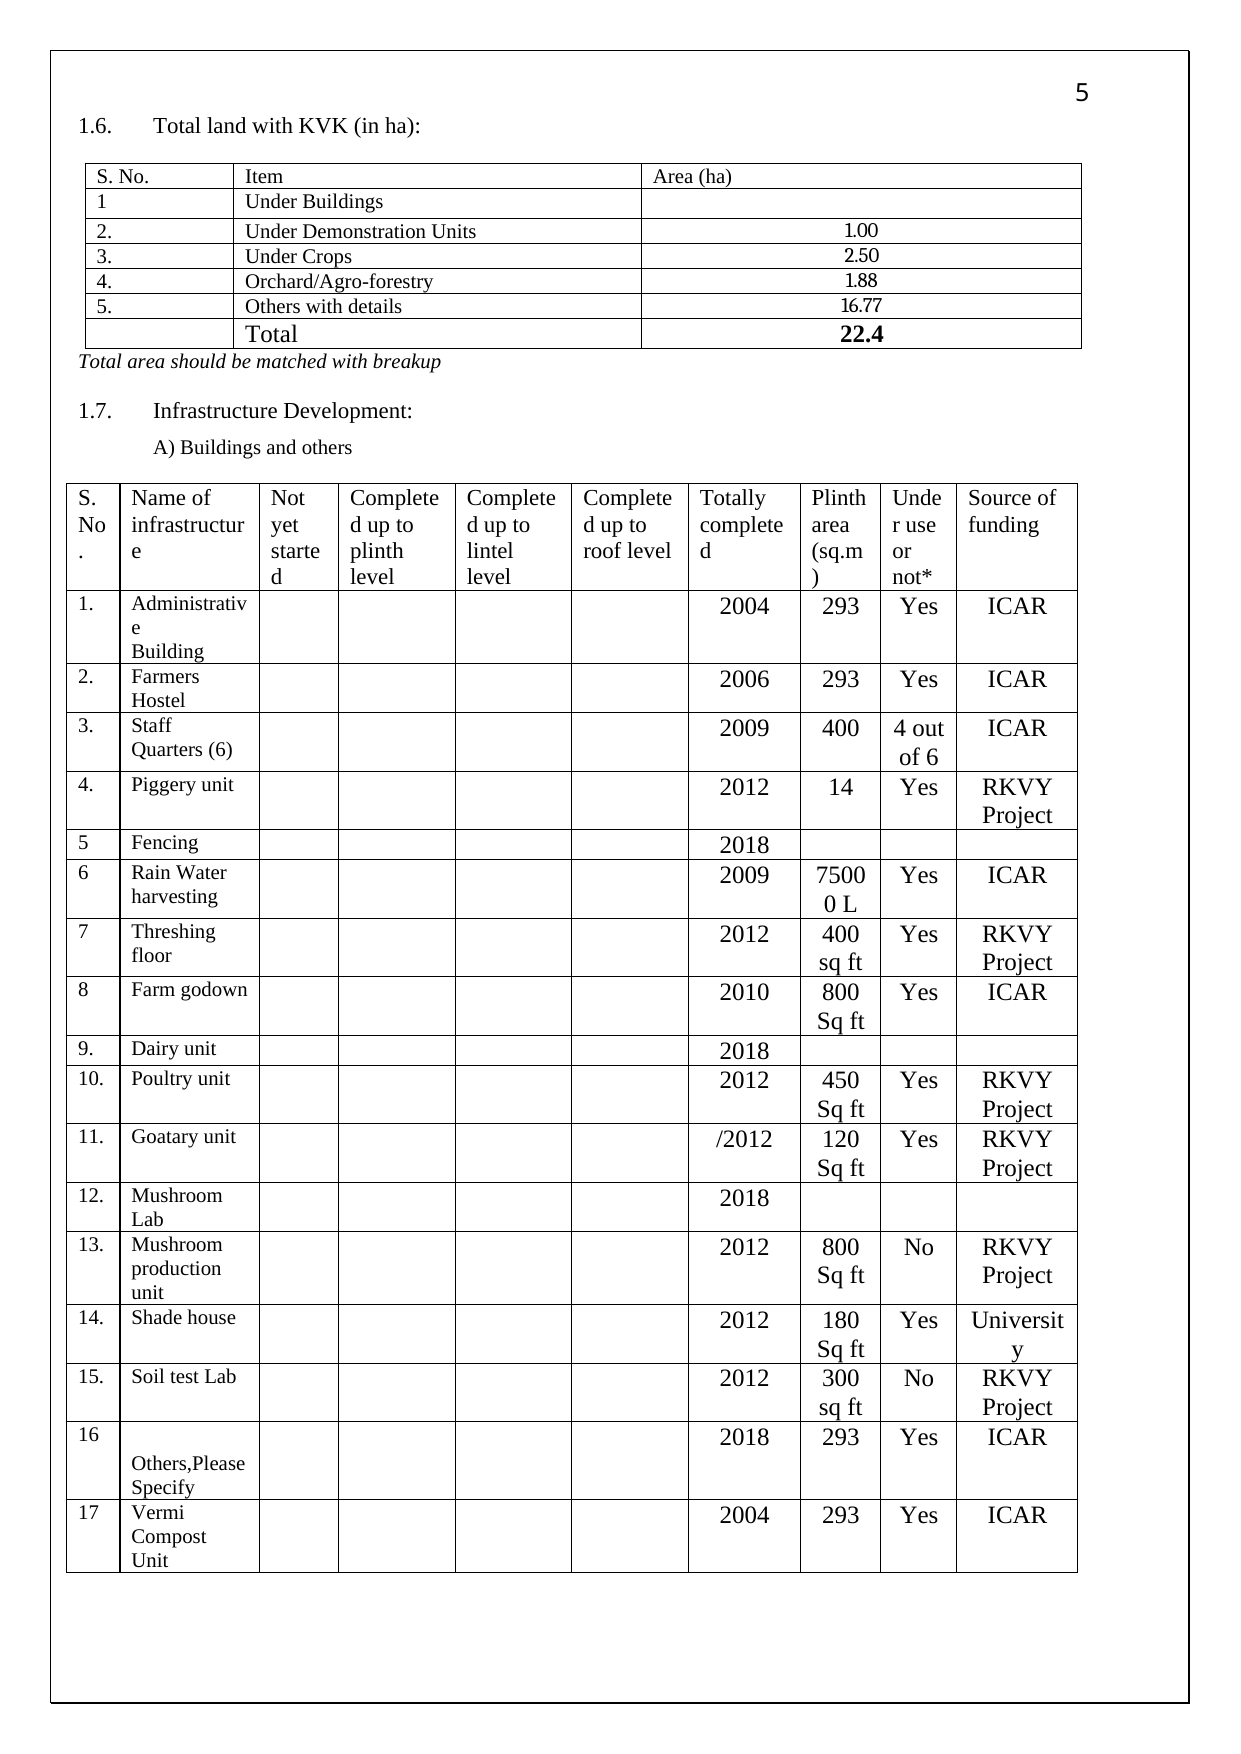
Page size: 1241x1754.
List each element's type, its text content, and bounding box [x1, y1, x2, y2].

table_cell 10. [67, 1066, 119, 1123]
table_cell 4. [86, 269, 233, 293]
table_cell 14 [801, 772, 880, 829]
table_cell [572, 1066, 688, 1123]
table_cell 293 [801, 1500, 880, 1572]
table_cell Staff Quarters (6) [121, 713, 259, 771]
table_header Area (ha) [642, 164, 1081, 188]
table_header Item [234, 164, 641, 188]
table_cell [572, 830, 688, 859]
table_cell Yes [881, 772, 956, 829]
table_header Completed up to roof level [572, 484, 688, 590]
table_cell Piggery unit [121, 772, 259, 829]
table_cell 1.00 [642, 219, 1081, 243]
table_cell Soil test Lab [121, 1364, 259, 1421]
table_cell Yes [881, 860, 956, 918]
table_cell [572, 713, 688, 771]
table_cell [260, 664, 338, 712]
table_cell Others with details [234, 294, 641, 318]
table_cell [881, 1183, 956, 1231]
table_cell 9. [67, 1036, 119, 1064]
table_cell Farmers Hostel [121, 664, 259, 712]
table_header Source of funding [957, 484, 1077, 590]
table_cell 2012 [689, 1305, 800, 1362]
table_cell [339, 919, 455, 976]
table_cell Yes [881, 1124, 956, 1182]
table_cell [572, 664, 688, 712]
table_cell [339, 1183, 455, 1231]
table_cell [456, 1124, 571, 1182]
table_cell [456, 1036, 571, 1064]
table_cell [339, 1364, 455, 1421]
table_cell RKVY Project [957, 1364, 1077, 1421]
table_cell [260, 1124, 338, 1182]
table_cell [572, 772, 688, 829]
table_cell 13. [67, 1232, 119, 1304]
table_header Name of infrastructure [121, 484, 259, 590]
table_cell [456, 977, 571, 1035]
table_cell [881, 1036, 956, 1064]
table_cell University [957, 1305, 1077, 1362]
table_cell 2004 [689, 1500, 800, 1572]
table_cell Yes [881, 591, 956, 663]
table_cell RKVY Project [957, 772, 1077, 829]
table_cell [642, 189, 1081, 217]
table_cell [456, 1066, 571, 1123]
table_cell [260, 772, 338, 829]
table_cell 2006 [689, 664, 800, 712]
table_cell Yes [881, 1066, 956, 1123]
table_cell [572, 919, 688, 976]
table_cell Under Buildings [234, 189, 641, 217]
table_cell [456, 830, 571, 859]
table_cell [881, 830, 956, 859]
table_cell 3. [86, 244, 233, 268]
table_cell 2012 [689, 1364, 800, 1421]
table_cell Mushroom Lab [121, 1183, 259, 1231]
table_cell [572, 591, 688, 663]
table_cell RKVY Project [957, 919, 1077, 976]
table_header Completed up to lintel level [456, 484, 571, 590]
table_cell Poultry unit [121, 1066, 259, 1123]
table_cell [260, 1364, 338, 1421]
table_cell 293 [801, 664, 880, 712]
table_cell [339, 1066, 455, 1123]
table_cell RKVY Project [957, 1066, 1077, 1123]
table_cell 6 [67, 860, 119, 918]
table_cell [260, 1183, 338, 1231]
table_cell Yes [881, 919, 956, 976]
table_cell [572, 1124, 688, 1182]
table_cell Under Demonstration Units [234, 219, 641, 243]
table_cell 16.77 [642, 294, 1081, 318]
table_cell [572, 860, 688, 918]
table_cell 2018 [689, 1183, 800, 1231]
table_cell 2009 [689, 713, 800, 771]
table_header S. No. [86, 164, 233, 188]
table_cell [456, 713, 571, 771]
table_cell 1. [67, 591, 119, 663]
table_cell [260, 1305, 338, 1362]
table_cell 75000 L [801, 860, 880, 918]
table_cell 2. [86, 219, 233, 243]
table_cell 11. [67, 1124, 119, 1182]
table_cell 3. [67, 713, 119, 771]
table_cell 2004 [689, 591, 800, 663]
table_cell RKVY Project [957, 1124, 1077, 1182]
table_cell [456, 1183, 571, 1231]
table_cell Yes [881, 664, 956, 712]
table_cell /2012 [689, 1124, 800, 1182]
table_cell ICAR [957, 860, 1077, 918]
table_cell 12. [67, 1183, 119, 1231]
table_header S. No. [67, 484, 119, 590]
table_cell [572, 1422, 688, 1499]
table_header Plinth area (sq.m) [801, 484, 880, 590]
table_cell 8 [67, 977, 119, 1035]
table_cell [339, 713, 455, 771]
table_cell [339, 1232, 455, 1304]
table_cell 293 [801, 1422, 880, 1499]
table_cell [339, 772, 455, 829]
table_cell [456, 1422, 571, 1499]
table_cell Yes [881, 1500, 956, 1572]
table_cell Total [234, 319, 641, 348]
text 1.6. Total land with KVK (in ha): [78, 112, 1089, 138]
table_cell [339, 591, 455, 663]
text A) Buildings and others [78, 435, 1089, 459]
table_cell [572, 1183, 688, 1231]
table_cell Yes [881, 977, 956, 1035]
table_cell 5. [86, 294, 233, 318]
table_cell 7 [67, 919, 119, 976]
table_cell [339, 977, 455, 1035]
table_cell 2010 [689, 977, 800, 1035]
table_header Not yet started [260, 484, 338, 590]
table_cell ICAR [957, 591, 1077, 663]
table_cell ICAR [957, 1500, 1077, 1572]
table_cell [957, 830, 1077, 859]
table_cell [260, 1500, 338, 1572]
table_cell Orchard/Agro-forestry [234, 269, 641, 293]
table_cell [572, 977, 688, 1035]
table_cell [572, 1305, 688, 1362]
table_cell [456, 1305, 571, 1362]
table_cell 22.4 [642, 319, 1081, 348]
text Total area should be matched with breakup [78, 349, 1089, 373]
table_cell [801, 830, 880, 859]
table_cell [456, 664, 571, 712]
table_cell 2012 [689, 1232, 800, 1304]
table_cell 1 [86, 189, 233, 217]
table_cell ICAR [957, 713, 1077, 771]
table_cell Mushroom production unit [121, 1232, 259, 1304]
table_cell Yes [881, 1305, 956, 1362]
table_cell Yes [881, 1422, 956, 1499]
table_cell 4. [67, 772, 119, 829]
table_cell Farm godown [121, 977, 259, 1035]
table_cell 293 [801, 591, 880, 663]
table_cell [260, 919, 338, 976]
table_cell 2018 [689, 1422, 800, 1499]
table_cell Threshing floor [121, 919, 259, 976]
table_cell [260, 1232, 338, 1304]
table_cell Goatary unit [121, 1124, 259, 1182]
table_cell [260, 830, 338, 859]
table_cell ICAR [957, 977, 1077, 1035]
table_cell [260, 1036, 338, 1064]
table_cell 300 sq ft [801, 1364, 880, 1421]
table_cell Vermi Compost Unit [121, 1500, 259, 1572]
table_cell [572, 1364, 688, 1421]
table_cell 400 [801, 713, 880, 771]
table_cell Fencing [121, 830, 259, 859]
table_cell 5 [67, 830, 119, 859]
table_cell 800 Sq ft [801, 1232, 880, 1304]
table_cell 800 Sq ft [801, 977, 880, 1035]
table_cell [801, 1036, 880, 1064]
table_header Completed up to plinth level [339, 484, 455, 590]
table_cell Rain Water harvesting [121, 860, 259, 918]
table_cell [339, 830, 455, 859]
table_cell [572, 1500, 688, 1572]
table_cell 4 out of 6 [881, 713, 956, 771]
table_cell [456, 1500, 571, 1572]
table_cell 2.50 [642, 244, 1081, 268]
table_cell [456, 772, 571, 829]
table_cell 15. [67, 1364, 119, 1421]
table_cell 120 Sq ft [801, 1124, 880, 1182]
table_cell [572, 1232, 688, 1304]
table_cell [260, 860, 338, 918]
table_cell 14. [67, 1305, 119, 1362]
table_cell [86, 319, 233, 348]
table_cell [339, 664, 455, 712]
table_cell [260, 591, 338, 663]
table_cell Administrative Building [121, 591, 259, 663]
table_cell No [881, 1364, 956, 1421]
table_cell 16 [67, 1422, 119, 1499]
table_cell RKVY Project [957, 1232, 1077, 1304]
table_cell 2018 [689, 1036, 800, 1064]
table_cell ICAR [957, 1422, 1077, 1499]
table_cell [456, 1232, 571, 1304]
table_cell 2012 [689, 1066, 800, 1123]
table_cell 2018 [689, 830, 800, 859]
table_header Under use or not* [881, 484, 956, 590]
table_cell [957, 1036, 1077, 1064]
table_cell [339, 1036, 455, 1064]
table_cell 400 sq ft [801, 919, 880, 976]
table_cell [260, 713, 338, 771]
table_cell [957, 1183, 1077, 1231]
table_cell Dairy unit [121, 1036, 259, 1064]
table_cell 1.88 [642, 269, 1081, 293]
table_cell Shade house [121, 1305, 259, 1362]
table_cell 450 Sq ft [801, 1066, 880, 1123]
table_cell 2009 [689, 860, 800, 918]
table_cell [801, 1183, 880, 1231]
table_cell [456, 919, 571, 976]
table_cell [456, 1364, 571, 1421]
table_cell 2012 [689, 919, 800, 976]
table_cell [260, 977, 338, 1035]
text 1.7. Infrastructure Development: [78, 397, 1089, 423]
table_cell ICAR [957, 664, 1077, 712]
table_cell [339, 1124, 455, 1182]
table_header Totally completed [689, 484, 800, 590]
table_cell 2012 [689, 772, 800, 829]
table_cell [260, 1066, 338, 1123]
table_cell [456, 591, 571, 663]
table_cell [339, 860, 455, 918]
table_cell 17 [67, 1500, 119, 1572]
table_cell 180 Sq ft [801, 1305, 880, 1362]
table_cell Others,Please Specify [121, 1422, 259, 1499]
table_cell [456, 860, 571, 918]
table_cell 2. [67, 664, 119, 712]
table_cell No [881, 1232, 956, 1304]
table_cell [572, 1036, 688, 1064]
table_cell [339, 1305, 455, 1362]
table_cell Under Crops [234, 244, 641, 268]
table_cell [339, 1500, 455, 1572]
table_cell [339, 1422, 455, 1499]
table_cell [260, 1422, 338, 1499]
